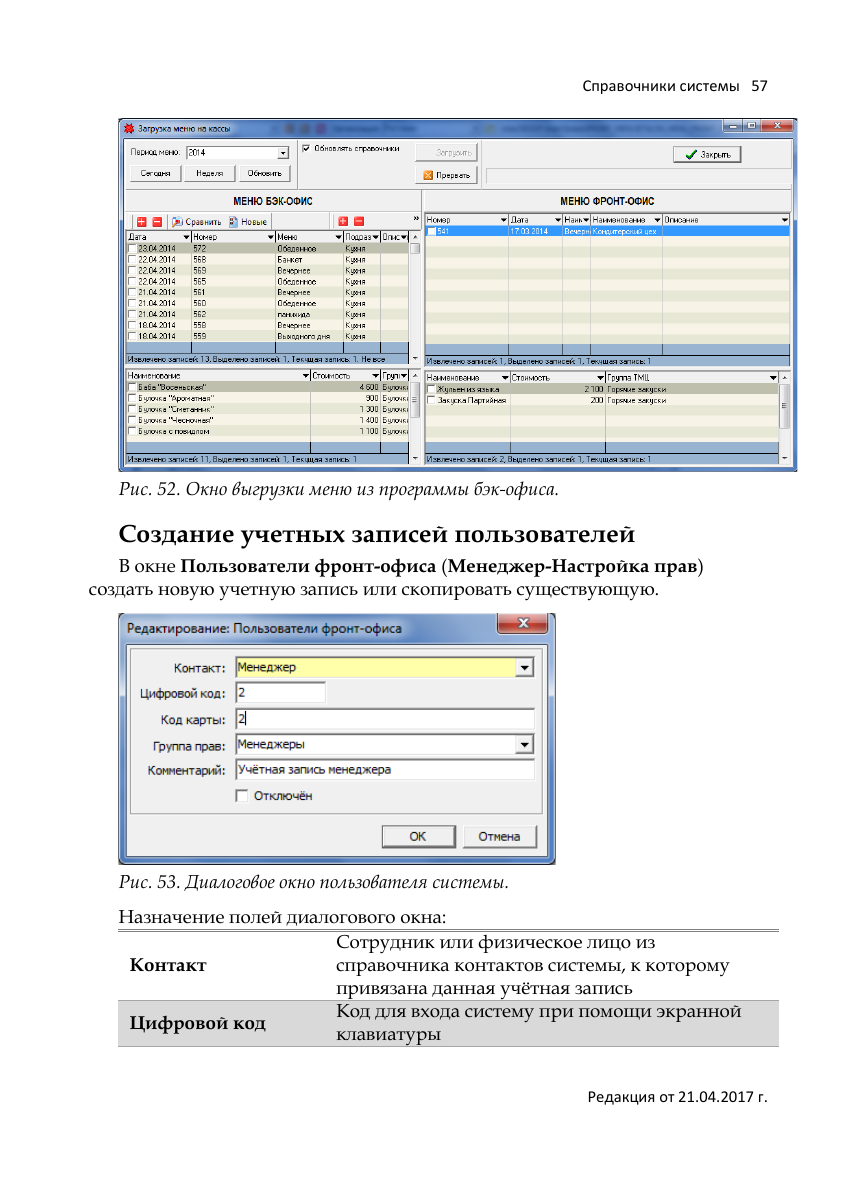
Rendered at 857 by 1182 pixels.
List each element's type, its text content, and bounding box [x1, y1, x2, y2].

text В окне Пользователи фронт-офиса (Менеджер-Настройка прав) создать новую учетную запись или скопировать существующую. [89, 555, 768, 601]
subtitle Создание учетных записей пользователей [89, 519, 768, 549]
picture [118, 118, 798, 472]
table_cell Код для входа систему при помощи экранной клавиатуры [325, 1001, 779, 1046]
picture [118, 613, 556, 865]
table_header Сотрудник или физическое лицо из справочника контактов системы, к которому привязана данная учётная запись [325, 932, 779, 999]
text Рис. 52. Окно выгрузки меню из программы бэк-офиса. [89, 478, 768, 500]
text Назначение полей диалогового окна: [89, 906, 768, 928]
table_cell Цифровой код [118, 1001, 325, 1046]
table_header Контакт [118, 932, 325, 999]
text Рис. 53. Диалоговое окно пользователя системы. [89, 871, 768, 893]
